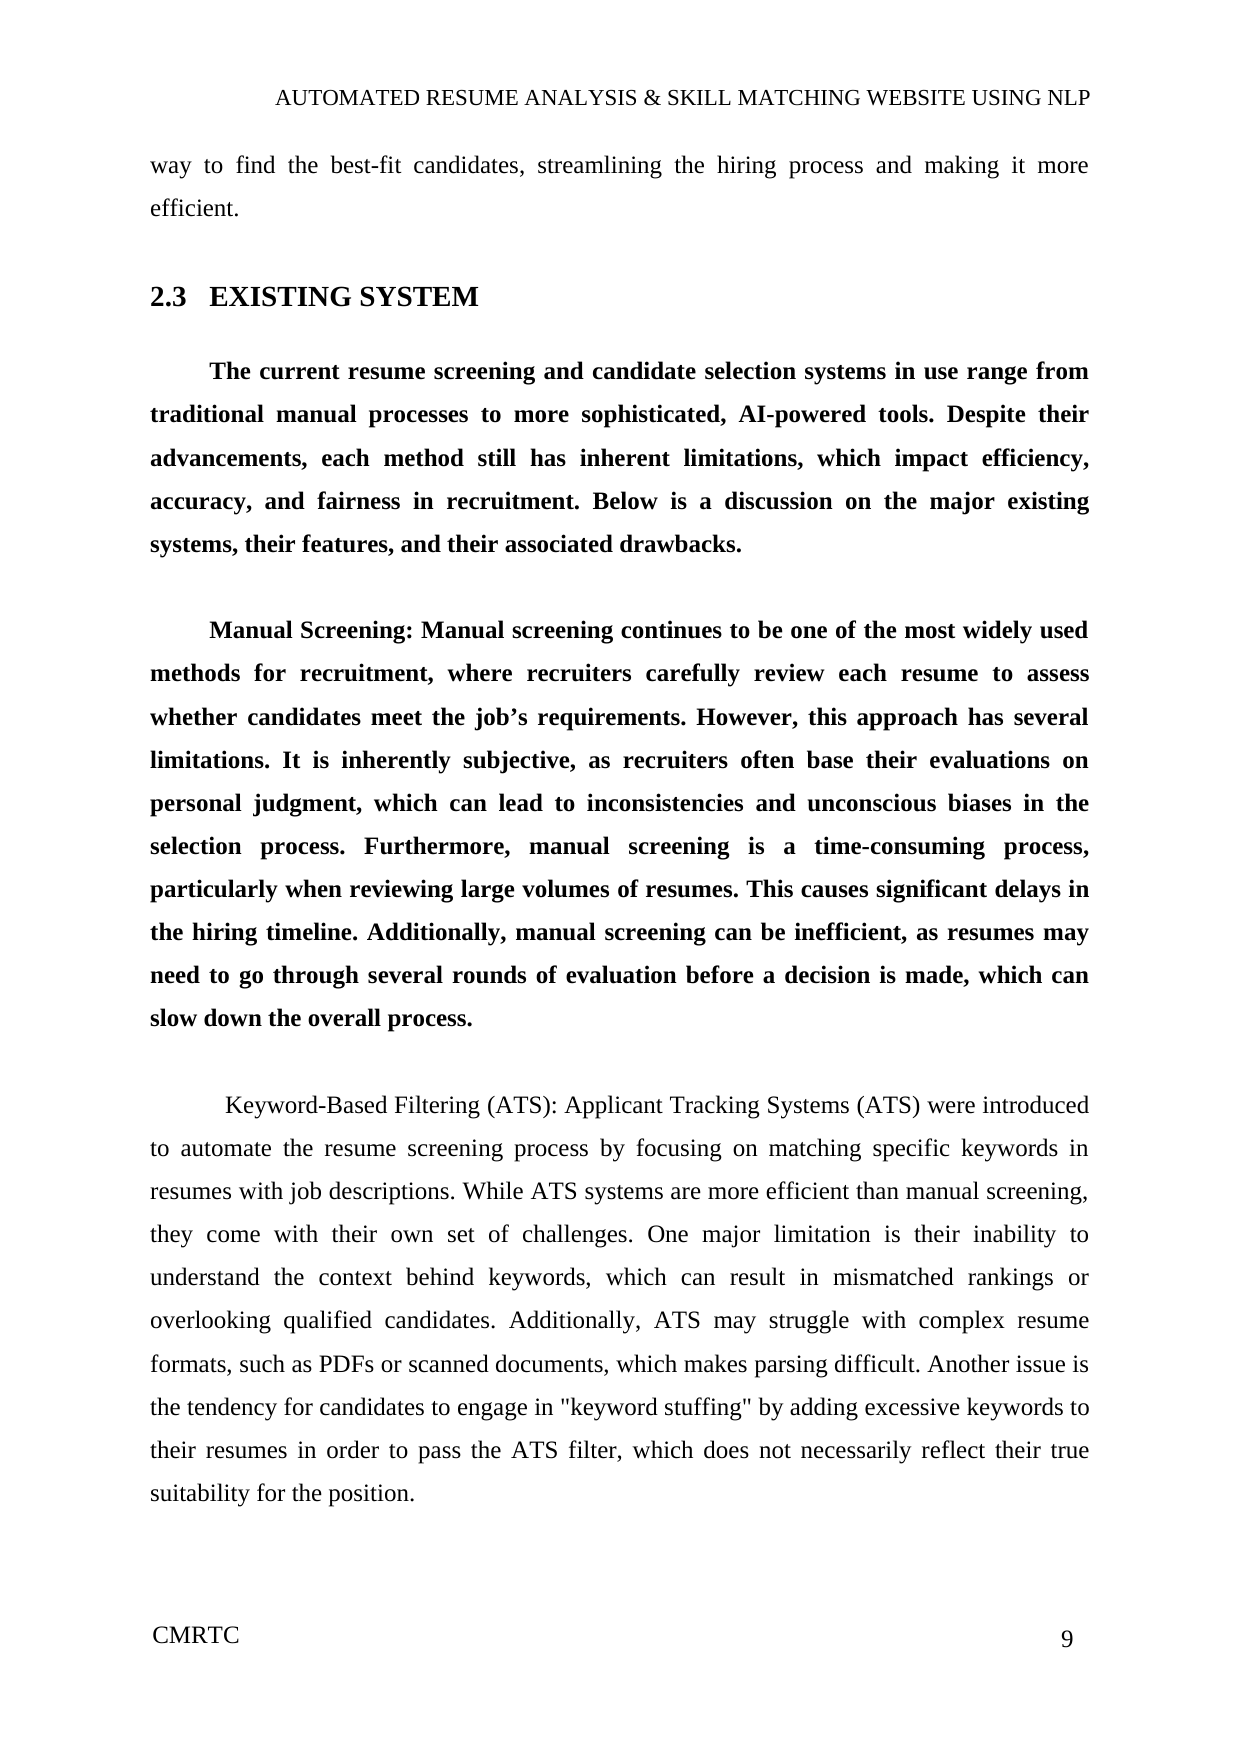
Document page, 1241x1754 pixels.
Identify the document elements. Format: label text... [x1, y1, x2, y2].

subtitle Manual Screening: Manual screening continues to be one of the most widely used methods for recruitment, where recruiters carefully review each resume to assess whether candidates meet the job’s requirements. However, this approach has several limitations. It is inherently subjective, as recruiters often base their evaluations on personal judgment, which can lead to inconsistencies and unconscious biases in the selection process. Furthermore, manual screening is a time-consuming process, particularly when reviewing large volumes of resumes. This causes significant delays in the hiring timeline. Additionally, manual screening can be inefficient, as resumes may need to go through several rounds of evaluation before a decision is made, which can slow down the overall process. [150, 615, 1090, 1032]
subtitle EXISTING SYSTEM [150, 279, 1090, 313]
text Keyword-Based Filtering (ATS): Applicant Tracking Systems (ATS) were introduced to automate the resume screening process by focusing on matching specific keywords in resumes with job descriptions. While ATS systems are more efficient than manual screening, they come with their own set of challenges. One major limitation is their inability to understand the context behind keywords, which can result in mismatched rankings or overlooking qualified candidates. Additionally, ATS may struggle with complex resume formats, such as PDFs or scanned documents, which makes parsing difficult. Another issue is the tendency for candidates to engage in "keyword stuffing" by adding excessive keywords to their resumes in order to pass the ATS filter, which does not necessarily reflect their true suitability for the position. [150, 1090, 1090, 1507]
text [150, 150, 1090, 222]
subtitle The current resume screening and candidate selection systems in use range from traditional manual processes to more sophisticated, AI-powered tools. Despite their advancements, each method still has inherent limitations, which impact efficiency, accuracy, and fairness in recruitment. Below is a discussion on the major existing systems, their features, and their associated drawbacks. [150, 356, 1090, 558]
